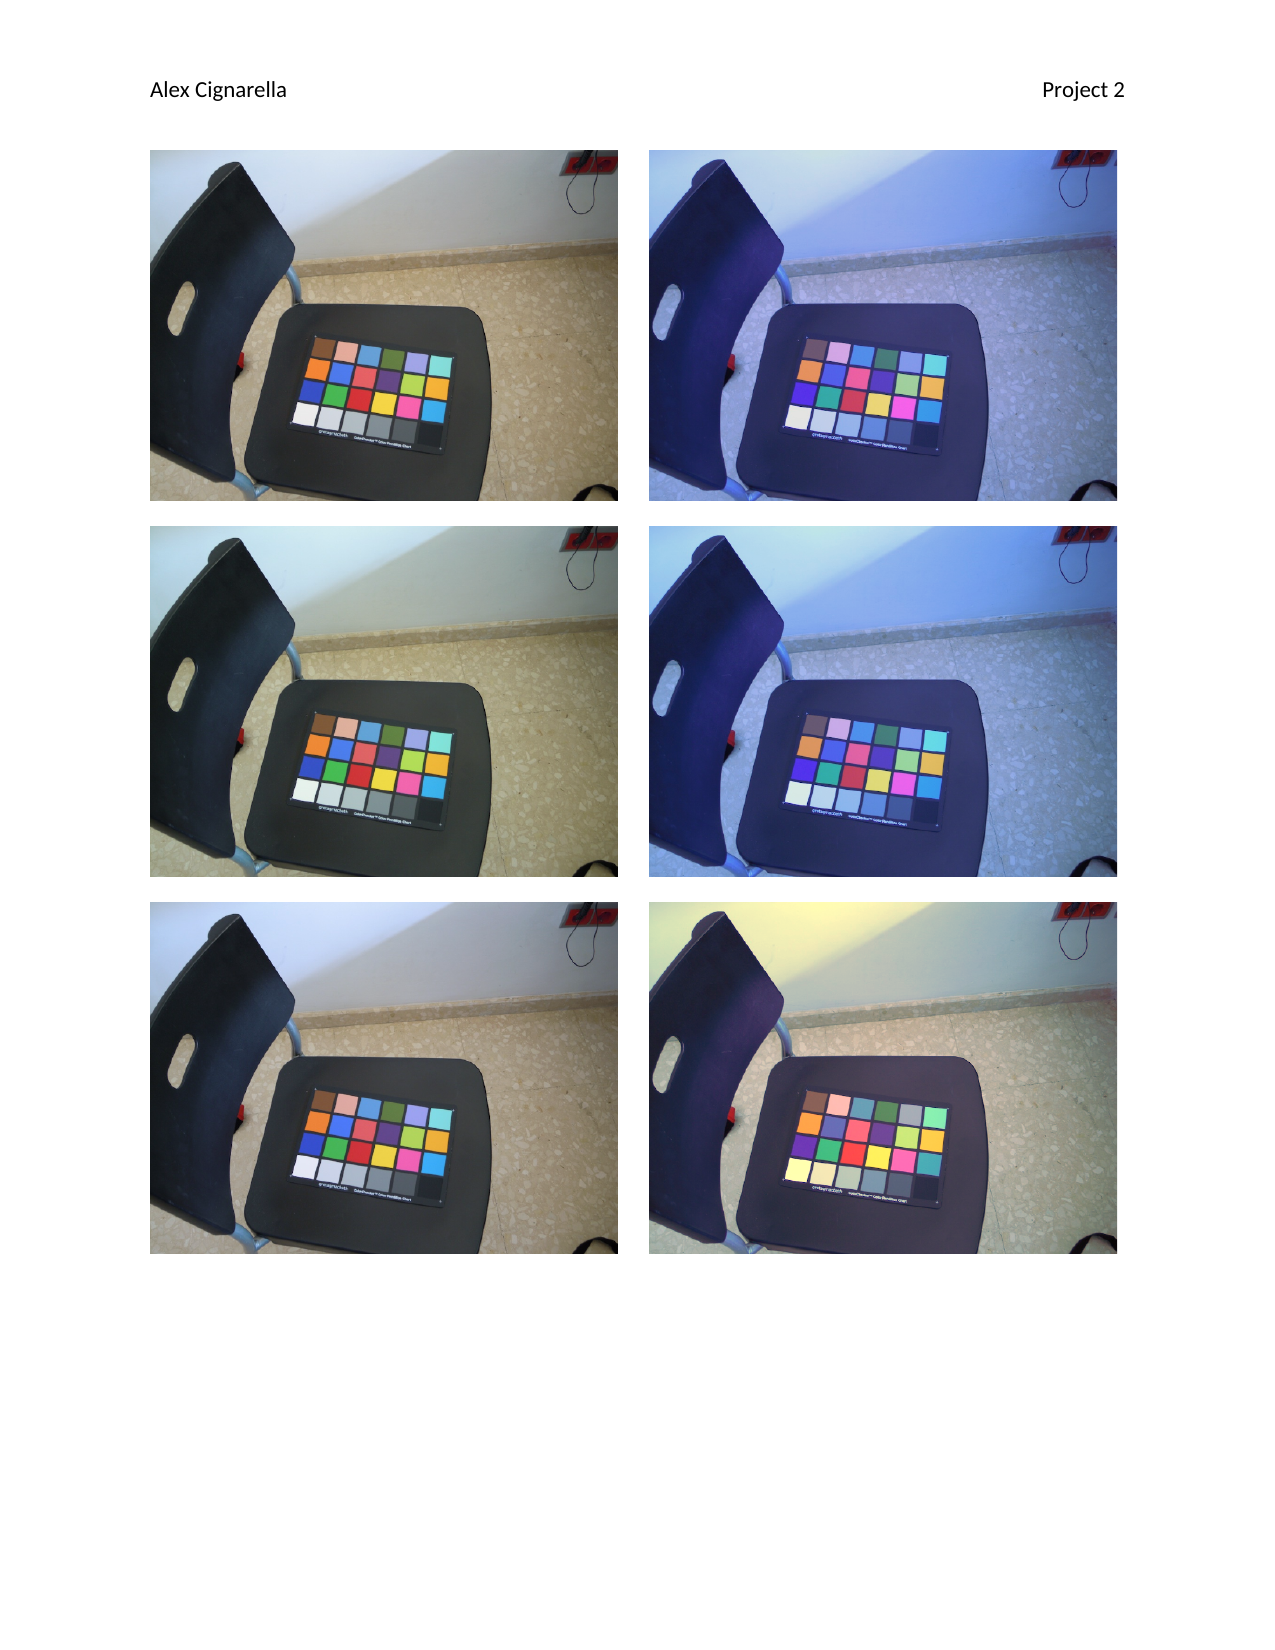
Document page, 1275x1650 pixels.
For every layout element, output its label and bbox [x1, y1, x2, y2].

picture [649, 150, 1118, 501]
picture [150, 902, 618, 1254]
picture [150, 150, 618, 501]
picture [150, 526, 618, 877]
picture [649, 526, 1118, 877]
picture [649, 902, 1118, 1254]
